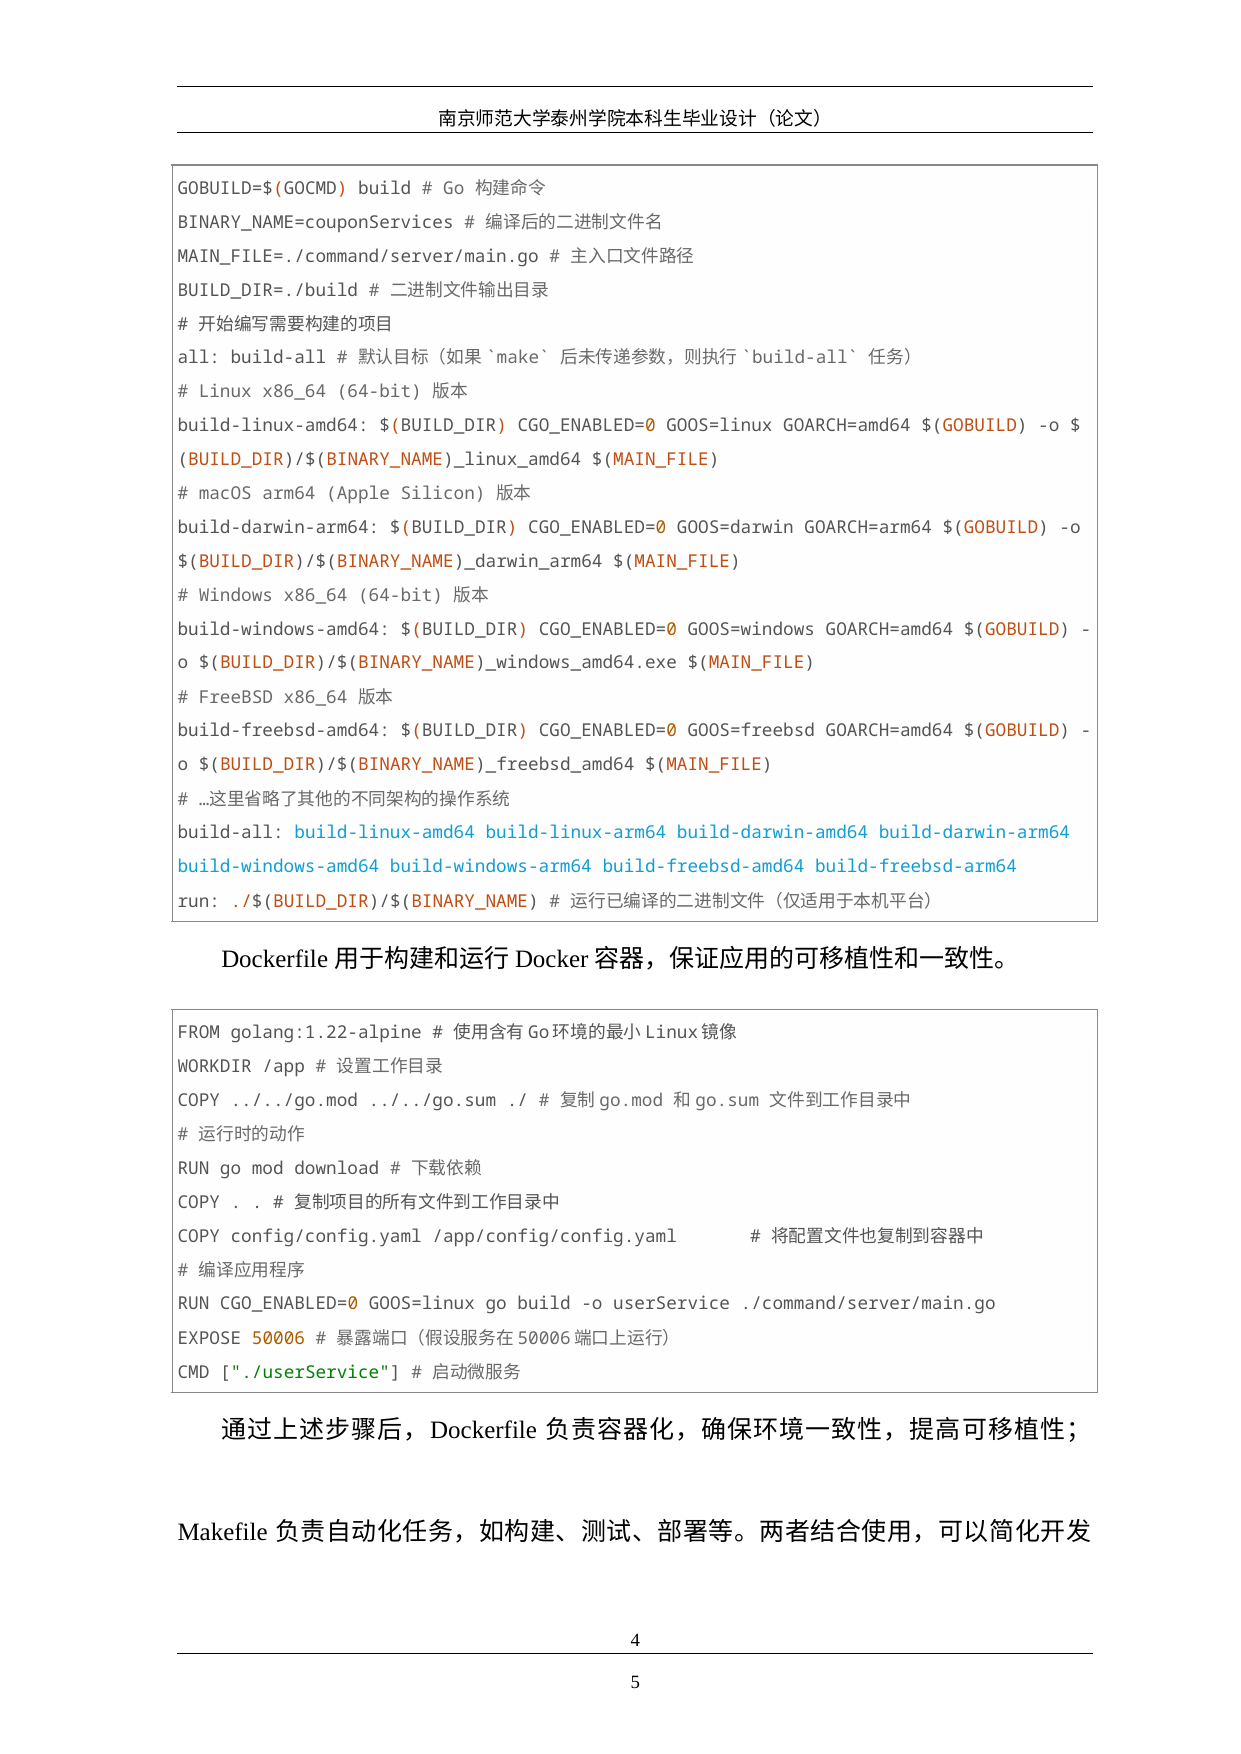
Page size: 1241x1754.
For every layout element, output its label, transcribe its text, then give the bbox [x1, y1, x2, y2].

text # macOS arm64 (Apple Silicon) 版本 [177, 475, 1093, 509]
text CMD ["./userService"] # 启动微服务 [173, 1348, 1097, 1392]
text build-linux-amd64: $(BUILD_DIR) CGO_ENABLED=0 GOOS=linux GOARCH=amd64 $(GOBUILD) -o $(BUILD_DIR)/$(BINARY_NAME)_linux_amd64 $(MAIN_FILE) [177, 407, 1093, 475]
text COPY config/config.yaml /app/config/config.yaml # 将配置文件也复制到容器中 [177, 1218, 1093, 1252]
text RUN go mod download # 下载依赖 [177, 1150, 1093, 1184]
text GOBUILD=$(GOCMD) build # Go 构建命令 [173, 166, 1097, 203]
text # Linux x86_64 (64-bit) 版本 [177, 373, 1093, 407]
text EXPOSE 50006 # 暴露端口（假设服务在50006端口上运行） [177, 1320, 1093, 1348]
text build-all: build-linux-amd64 build-linux-arm64 build-darwin-amd64 build-darwin-arm64 build-windows-amd64 build-windows-arm64 build-freebsd-amd64 build-freebsd-arm64 [177, 815, 1093, 877]
text # 运行时的动作 [177, 1116, 1093, 1150]
picture [795, 860, 801, 867]
text FROM golang:1.22-alpine # 使用含有Go环境的最小Linux镜像 [173, 1010, 1097, 1048]
text COPY ../../go.mod ../../go.sum ./ # 复制 go.mod 和 go.sum 文件到工作目录中 [177, 1082, 1093, 1116]
text WORKDIR /app # 设置工作目录 [177, 1048, 1093, 1082]
text BINARY_NAME=couponServices # 编译后的二进制文件名 [177, 203, 1093, 237]
text build-darwin-arm64: $(BUILD_DIR) CGO_ENABLED=0 GOOS=darwin GOARCH=arm64 $(GOBUILD) -o $(BUILD_DIR)/$(BINARY_NAME)_darwin_arm64 $(MAIN_FILE) [177, 509, 1093, 577]
text build-freebsd-amd64: $(BUILD_DIR) CGO_ENABLED=0 GOOS=freebsd GOARCH=amd64 $(GOBUILD) -o $(BUILD_DIR)/$(BINARY_NAME)_freebsd_amd64 $(MAIN_FILE) [177, 713, 1093, 781]
text # 开始编写需要构建的项目 [177, 305, 1093, 339]
text Dockerfile 用于构建和运行 Docker 容器，保证应用的可移植性和一致性。 [177, 922, 1093, 990]
picture [964, 862, 972, 872]
text run: ./$(BUILD_DIR)/$(BINARY_NAME) # 运行已编译的二进制文件（仅适用于本机平台） [173, 877, 1097, 921]
picture [328, 825, 332, 836]
text # 编译应用程序 [177, 1252, 1093, 1286]
picture [551, 825, 555, 836]
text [177, 1393, 1093, 1563]
text build-windows-amd64: $(BUILD_DIR) CGO_ENABLED=0 GOOS=windows GOARCH=amd64 $(GOBUILD) -o $(BUILD_DIR)/$(BINARY_NAME)_windows_amd64.exe $(MAIN_FILE) [177, 611, 1093, 679]
picture [635, 828, 639, 838]
picture [1017, 828, 1025, 838]
text MAIN_FILE=./command/server/main.go # 主入口文件路径 [177, 237, 1093, 271]
picture [519, 825, 523, 836]
text all: build-all # 默认目标（如果 `make` 后未传递参数，则执行 `build-all` 任务） [177, 339, 1093, 373]
picture [211, 859, 215, 870]
picture [433, 828, 437, 838]
text COPY . . # 复制项目的所有文件到工作目录中 [177, 1184, 1093, 1218]
text # FreeBSD x86_64 版本 [177, 679, 1093, 713]
text BUILD_DIR=./build # 二进制文件输出目录 [177, 271, 1093, 305]
text # Windows x86_64 (64-bit) 版本 [177, 577, 1093, 611]
text # …这里省略了其他的不同架构的操作系统 [177, 781, 1093, 815]
picture [636, 859, 640, 870]
picture [422, 828, 430, 838]
text RUN CGO_ENABLED=0 GOOS=linux go build -o userService ./command/server/main.go [177, 1286, 1093, 1320]
